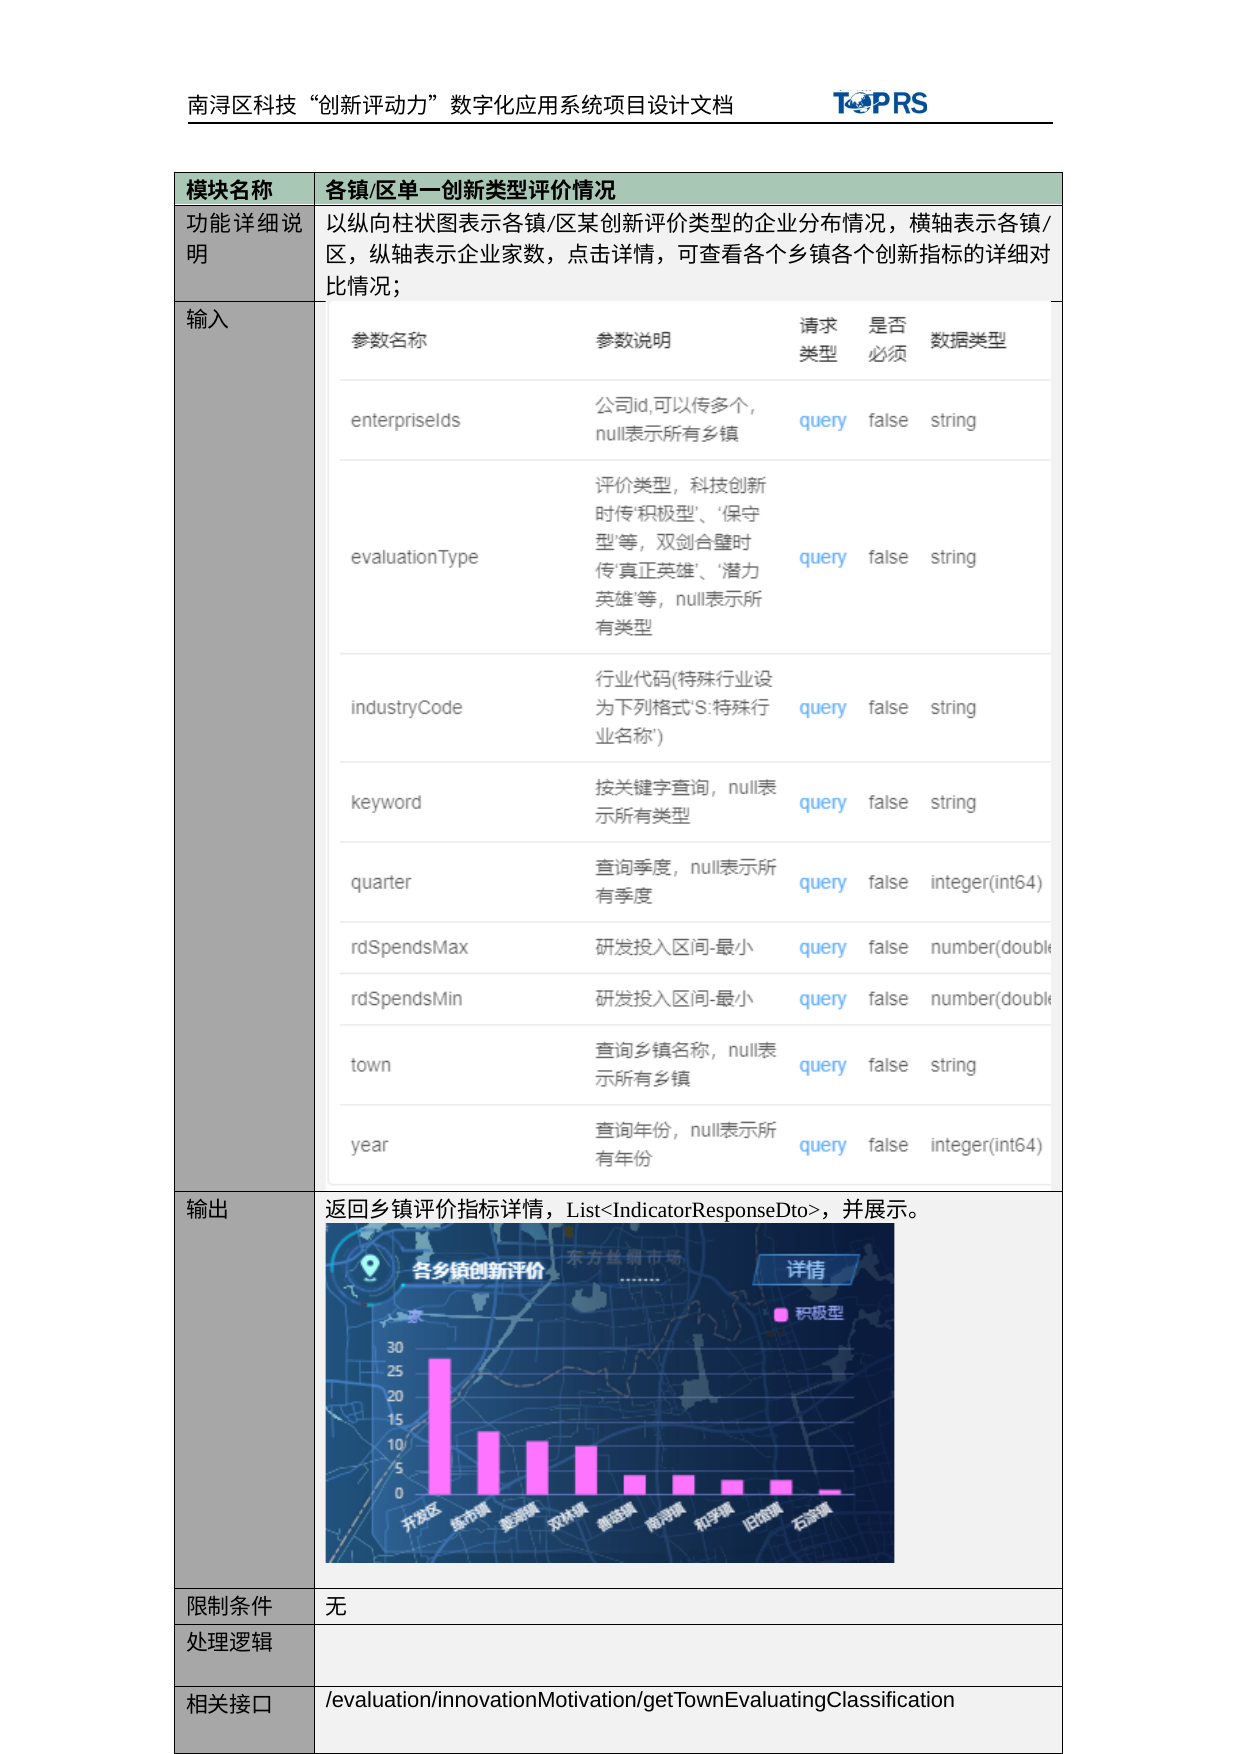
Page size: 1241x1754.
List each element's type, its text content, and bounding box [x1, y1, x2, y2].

table_cell 输入 [175, 302, 314, 1191]
table_cell 以纵向柱状图表示各镇/区某创新评价类型的企业分布情况，横轴表示各镇/区，纵轴表示企业家数，点击详情，可查看各个乡镇各个创新指标的详细对比情况； [315, 206, 1062, 301]
table_header 各镇/区单一创新类型评价情况 [315, 173, 1062, 204]
table_cell [1051, 302, 1062, 1191]
table_cell 处理逻辑 [175, 1625, 314, 1686]
table_cell /evaluation/innovationMotivation/getTownEvaluatingClassification [315, 1687, 1062, 1753]
table_cell 功能详细说明 [175, 206, 314, 301]
table_cell 输出 [175, 1192, 314, 1588]
table_header 模块名称 [175, 173, 314, 204]
table_cell [315, 1625, 1062, 1686]
picture [832, 90, 928, 114]
table_cell 无 [315, 1589, 1062, 1624]
picture [325, 1223, 895, 1563]
table_cell 相关接口 [175, 1687, 314, 1753]
picture [325, 301, 1051, 1191]
table_cell 返回乡镇评价指标详情，List<IndicatorResponseDto>，并展示。 [315, 1192, 1062, 1588]
table_cell 限制条件 [175, 1589, 314, 1624]
table_cell [315, 302, 325, 1191]
